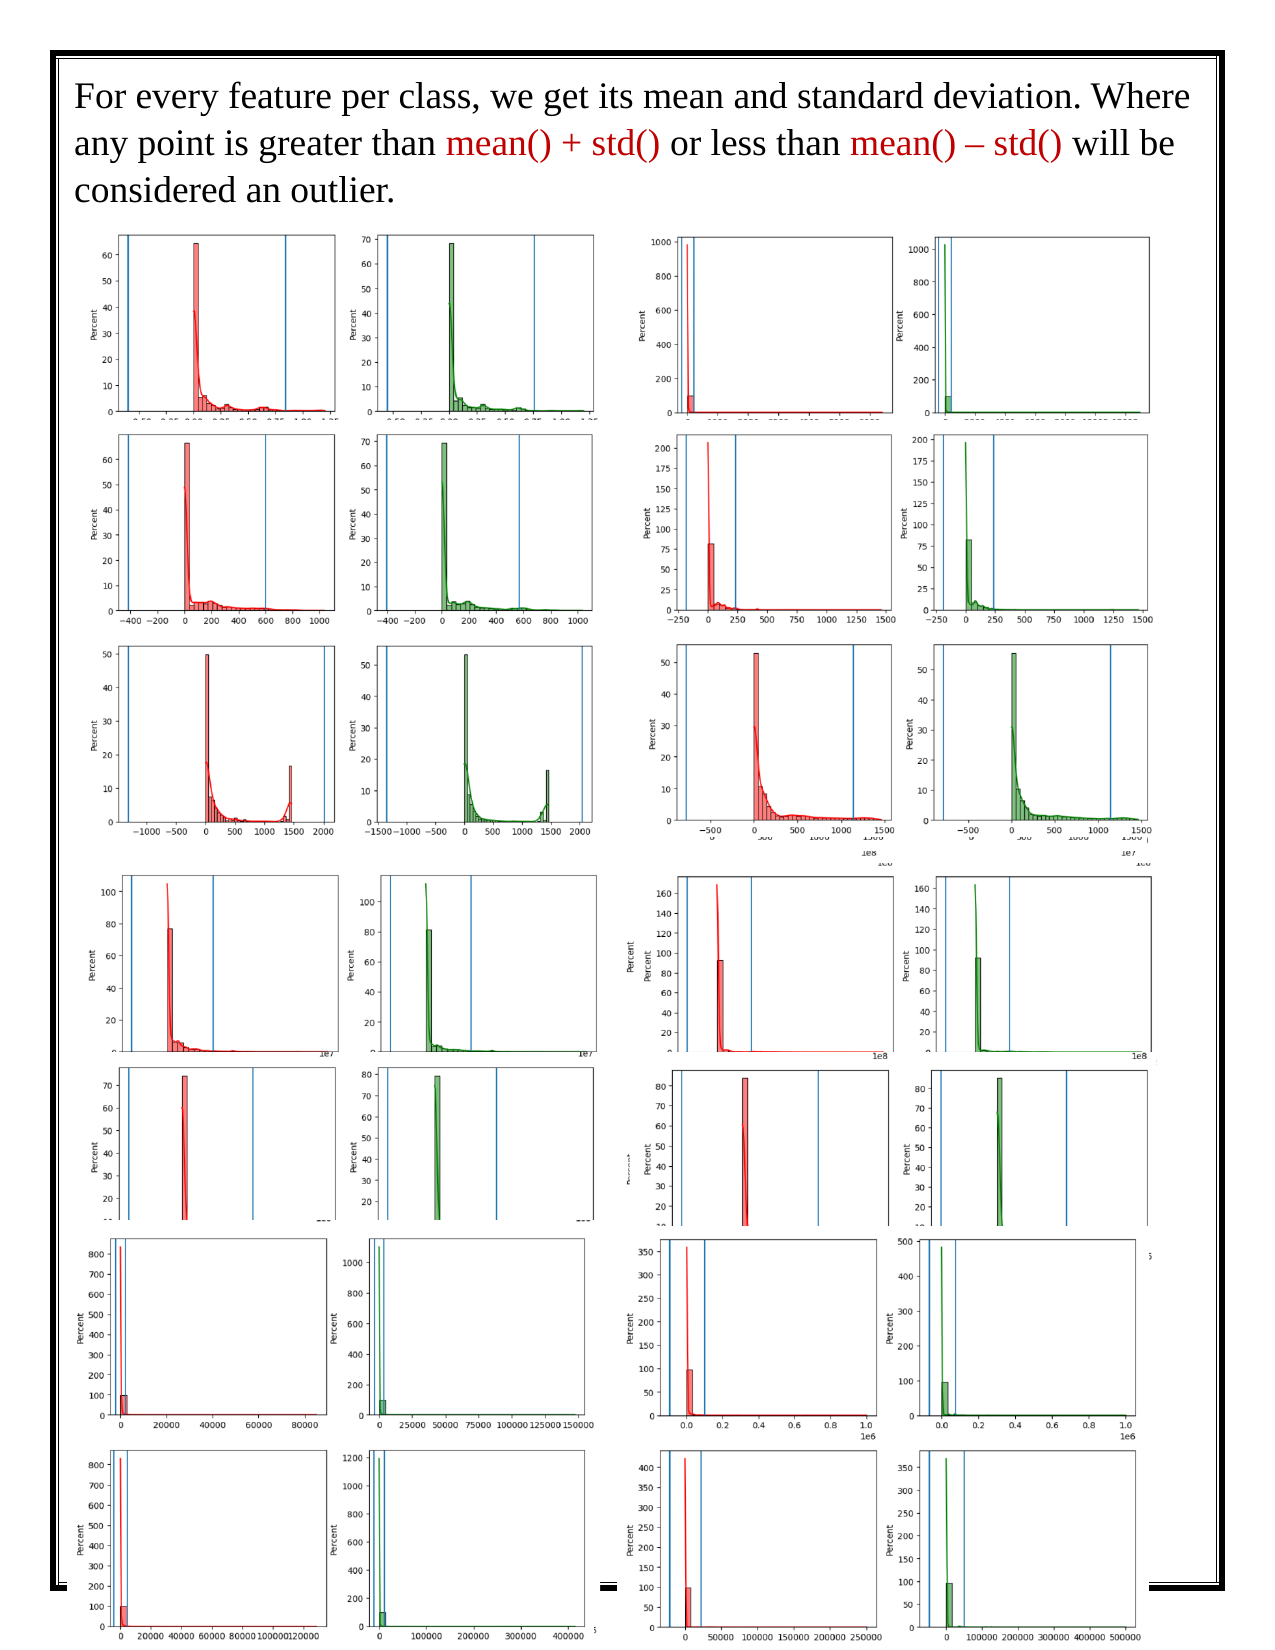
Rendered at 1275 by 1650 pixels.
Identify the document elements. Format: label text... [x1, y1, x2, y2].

picture [73, 230, 602, 839]
picture [65, 859, 605, 1646]
picture [615, 851, 1161, 1648]
text For every feature per class, we get its mean and standard deviation. Where any point is greater than mean() + std() or less than mean() – std() will be considered an outlier. [74, 74, 1211, 210]
picture [618, 221, 1160, 846]
